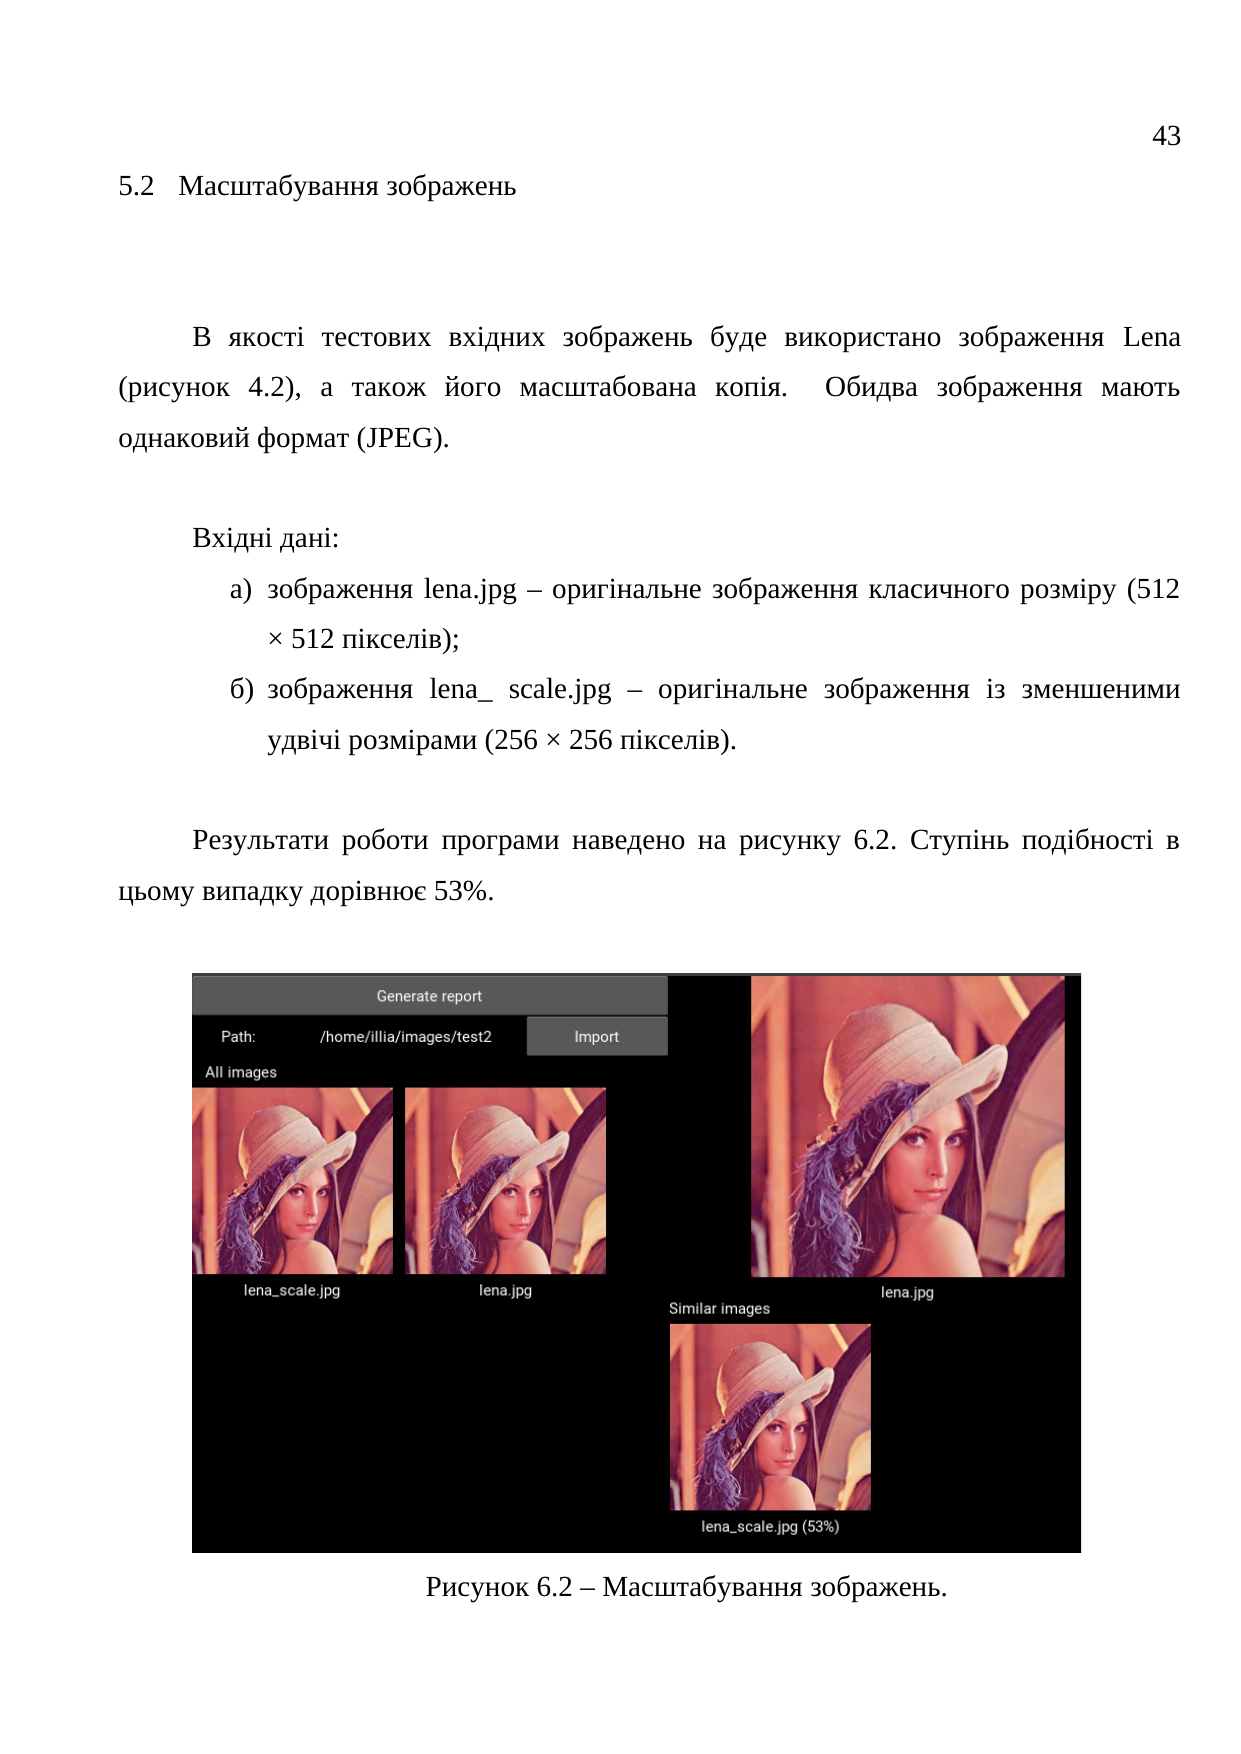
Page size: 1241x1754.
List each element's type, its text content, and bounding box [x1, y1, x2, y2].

picture [192, 973, 1082, 1553]
text В якості тестових вхідних зображень буде використано зображення Lena (рисунок 4.2), а також його масштабована копія. Обидва зображення мають однаковий формат (JPEG). [118, 319, 1181, 453]
text Вхідні дані: [118, 521, 1181, 554]
list зображення lena_ scale.jpg – оригінальне зображення із зменшеними удвічі розмірами (256 × 256 пікселів). [229, 671, 1181, 755]
text Результати роботи програми наведено на рисунку 6.2. Ступінь подібності в цьому випадку дорівнює 53%. [118, 822, 1181, 906]
text Рисунок 6.2 – Масштабування зображень. [118, 1569, 1181, 1603]
list зображення lena.jpg – оригінальне зображення класичного розміру (512 × 512 пікселів); [229, 571, 1181, 655]
subtitle Масштабування зображень [118, 168, 1181, 202]
